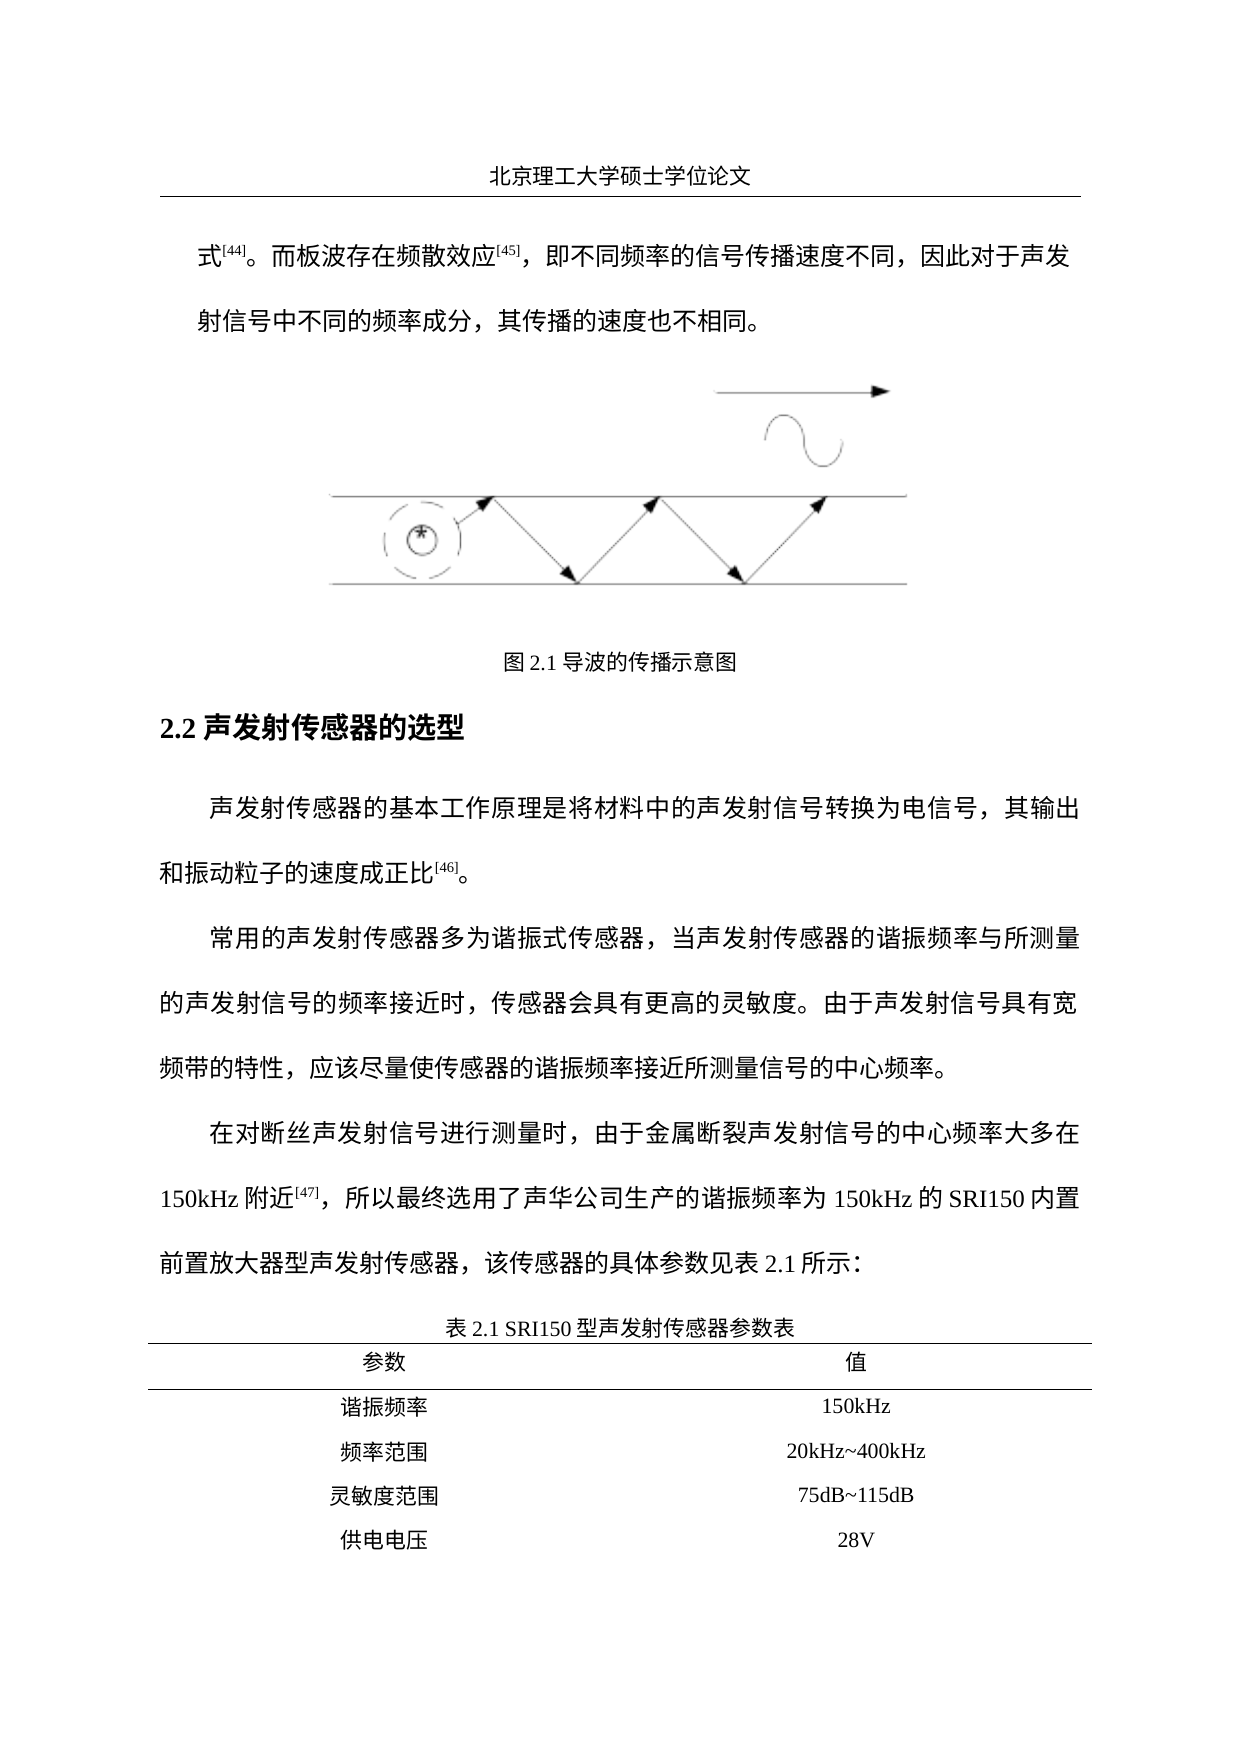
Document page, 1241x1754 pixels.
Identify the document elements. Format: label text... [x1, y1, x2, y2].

text 常用的声发射传感器多为谐振式传感器，当声发射传感器的谐振频率与所测量的声发射信号的频率接近时，传感器会具有更高的灵敏度。由于声发射信号具有宽频带的特性，应该尽量使传感器的谐振频率接近所测量信号的中心频率。 [159, 904, 1081, 1099]
table_cell 频率范围 [148, 1434, 620, 1478]
table_cell 75dB~115dB [620, 1479, 1092, 1523]
text 声发射传感器的基本工作原理是将材料中的声发射信号转换为电信号，其输出和振动粒子的速度成正比[46]。 [159, 774, 1081, 904]
table_header 值 [620, 1344, 1092, 1388]
text 表2.1 SRI150型声发射传感器参数表 [159, 1311, 1081, 1343]
text 2.2 声发射传感器的选型 [159, 693, 1081, 758]
table_cell 28V [620, 1523, 1092, 1567]
table_cell 供电电压 [148, 1523, 620, 1567]
table_cell 150kHz [620, 1390, 1092, 1434]
text 在对断丝声发射信号进行测量时，由于金属断裂声发射信号的中心频率大多在150kHz附近[47]，所以最终选用了声华公司生产的谐振频率为150kHz的SRI150内置前置放大器型声发射传感器，该传感器的具体参数见表2.1所示： [159, 1099, 1081, 1294]
table_cell 谐振频率 [148, 1390, 620, 1434]
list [197, 222, 1081, 352]
table_cell 20kHz~400kHz [620, 1434, 1092, 1478]
table_header 参数 [148, 1344, 620, 1388]
table_cell 灵敏度范围 [148, 1479, 620, 1523]
text 图2.1 导波的传播示意图 [159, 644, 1081, 677]
